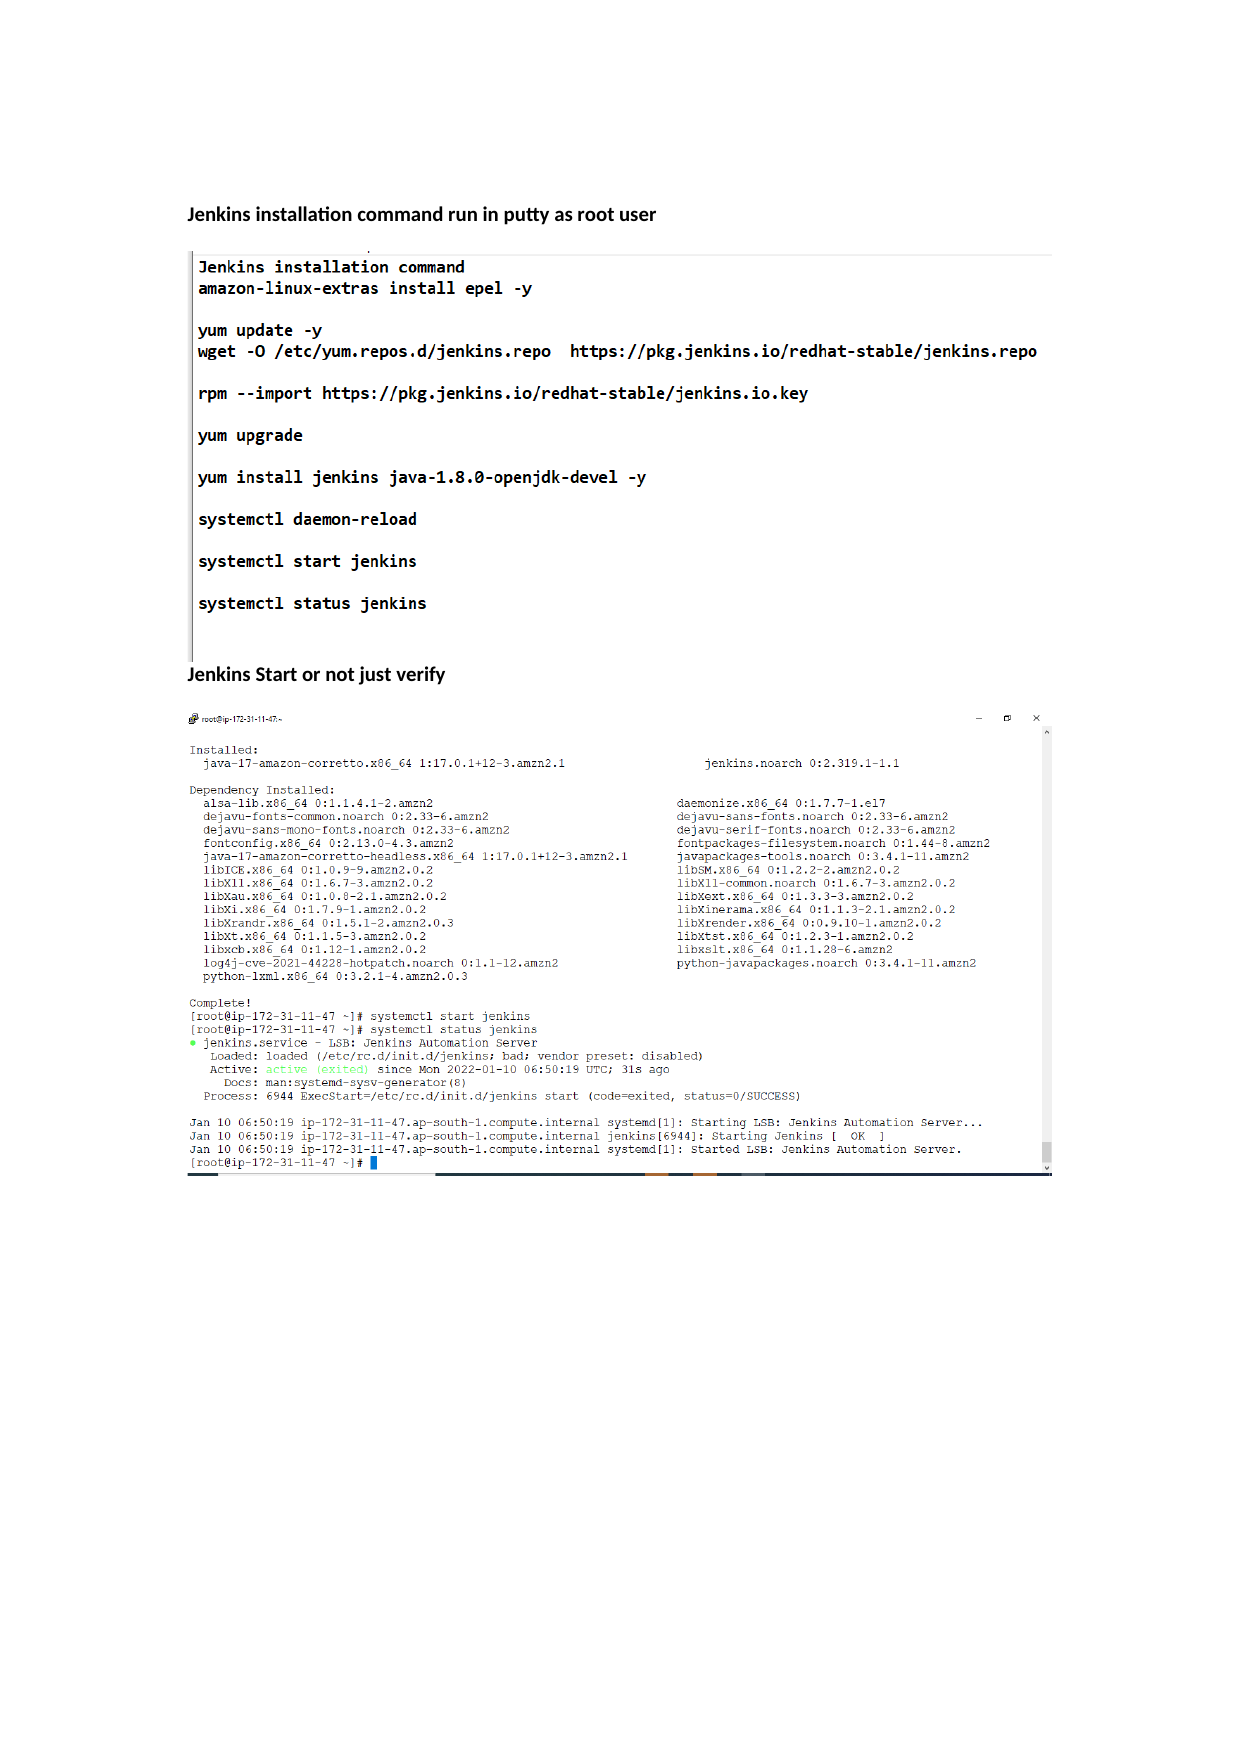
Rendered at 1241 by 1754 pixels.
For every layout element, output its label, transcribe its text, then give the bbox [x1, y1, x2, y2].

text Jenkins Start or not just verify [187, 662, 1053, 687]
picture [187, 251, 1052, 662]
picture [187, 712, 1052, 1176]
text Jenkins installation command run in putty as root user [187, 201, 1053, 226]
